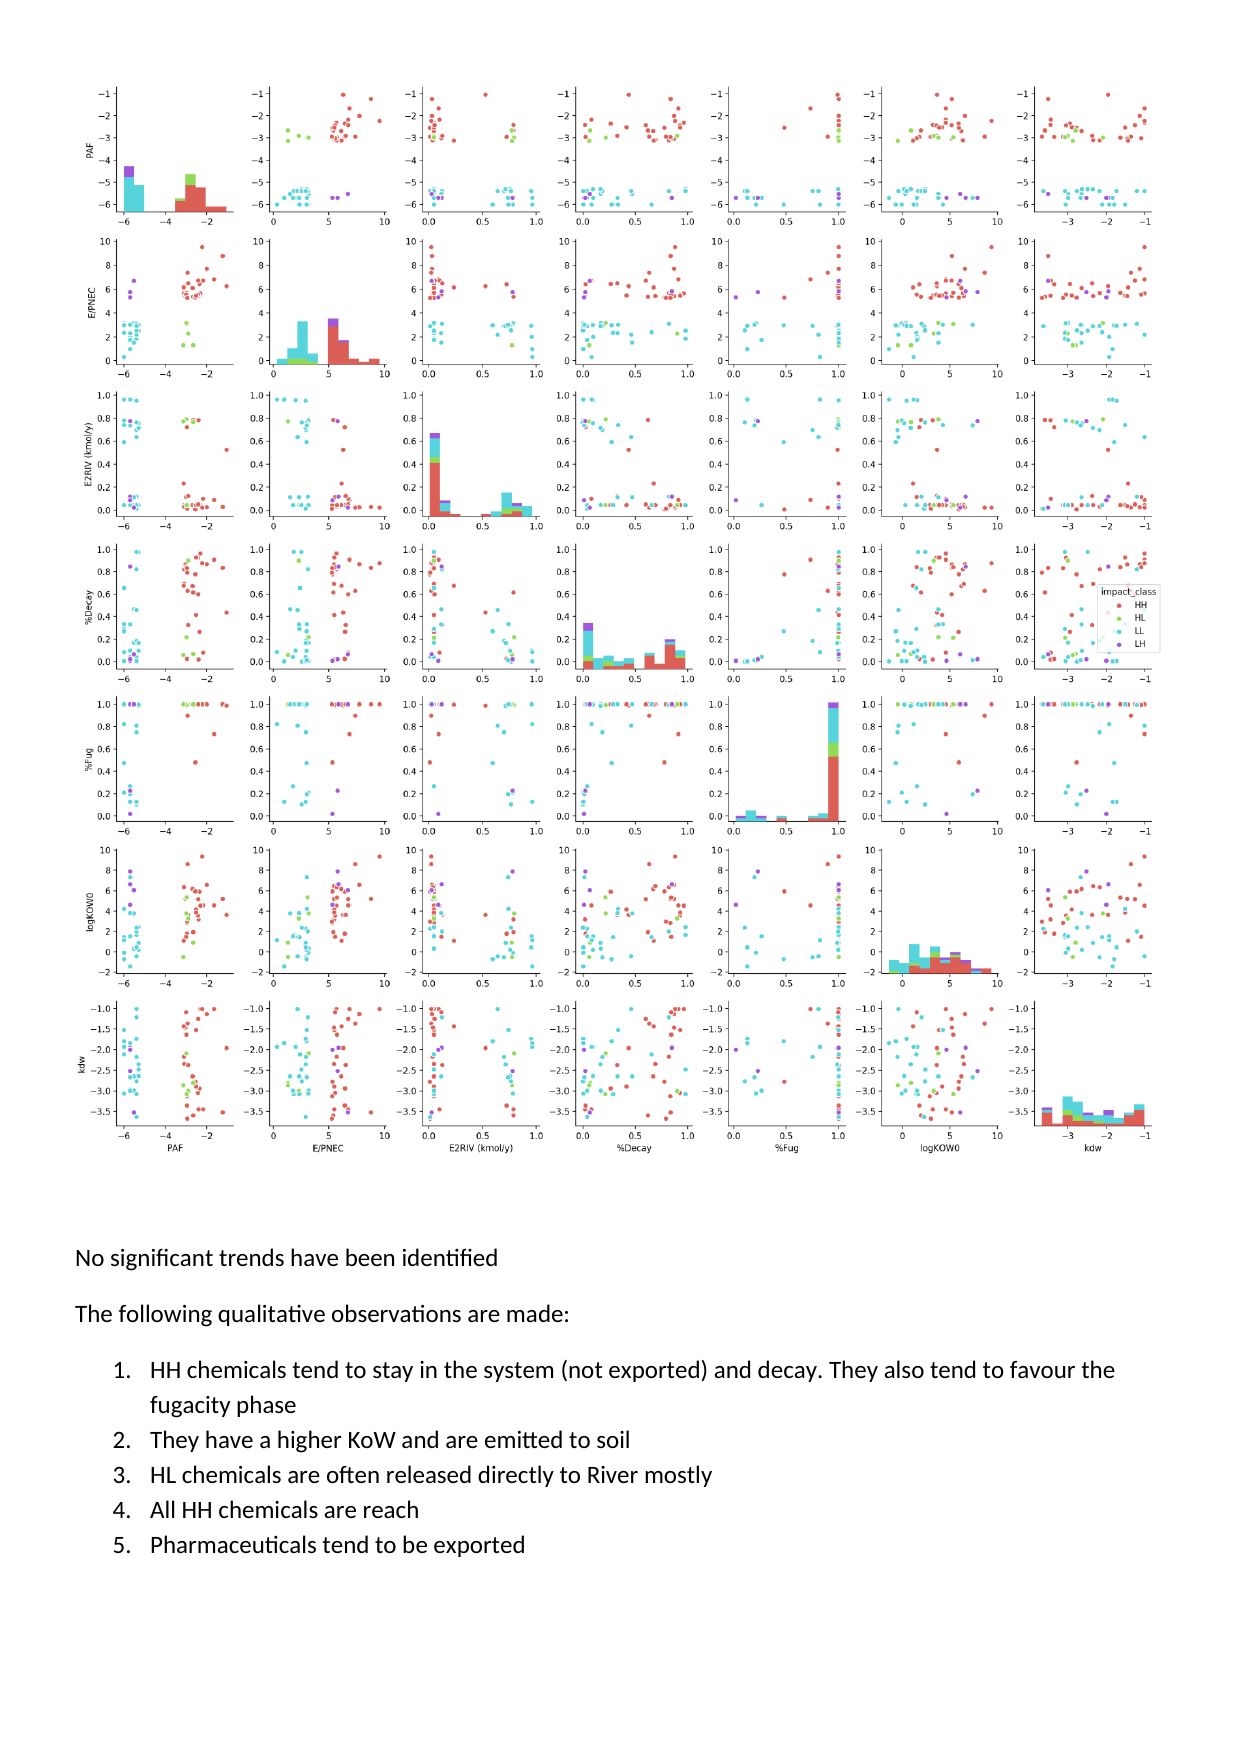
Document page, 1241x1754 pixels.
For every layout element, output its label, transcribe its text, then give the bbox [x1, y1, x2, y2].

text The following qualitative observations are made: [75, 1298, 1165, 1328]
list All HH chemicals are reach [112, 1494, 1165, 1524]
list Pharmaceuticals tend to be exported [112, 1529, 1165, 1559]
text No significant trends have been identified [75, 1242, 1165, 1273]
picture [75, 75, 1164, 1162]
list HH chemicals tend to stay in the system (not exported) and decay. They also tend to favour the fugacity phase [112, 1354, 1165, 1419]
list They have a higher KoW and are emitted to soil [112, 1424, 1165, 1454]
list HL chemicals are often released directly to River mostly [112, 1459, 1165, 1489]
